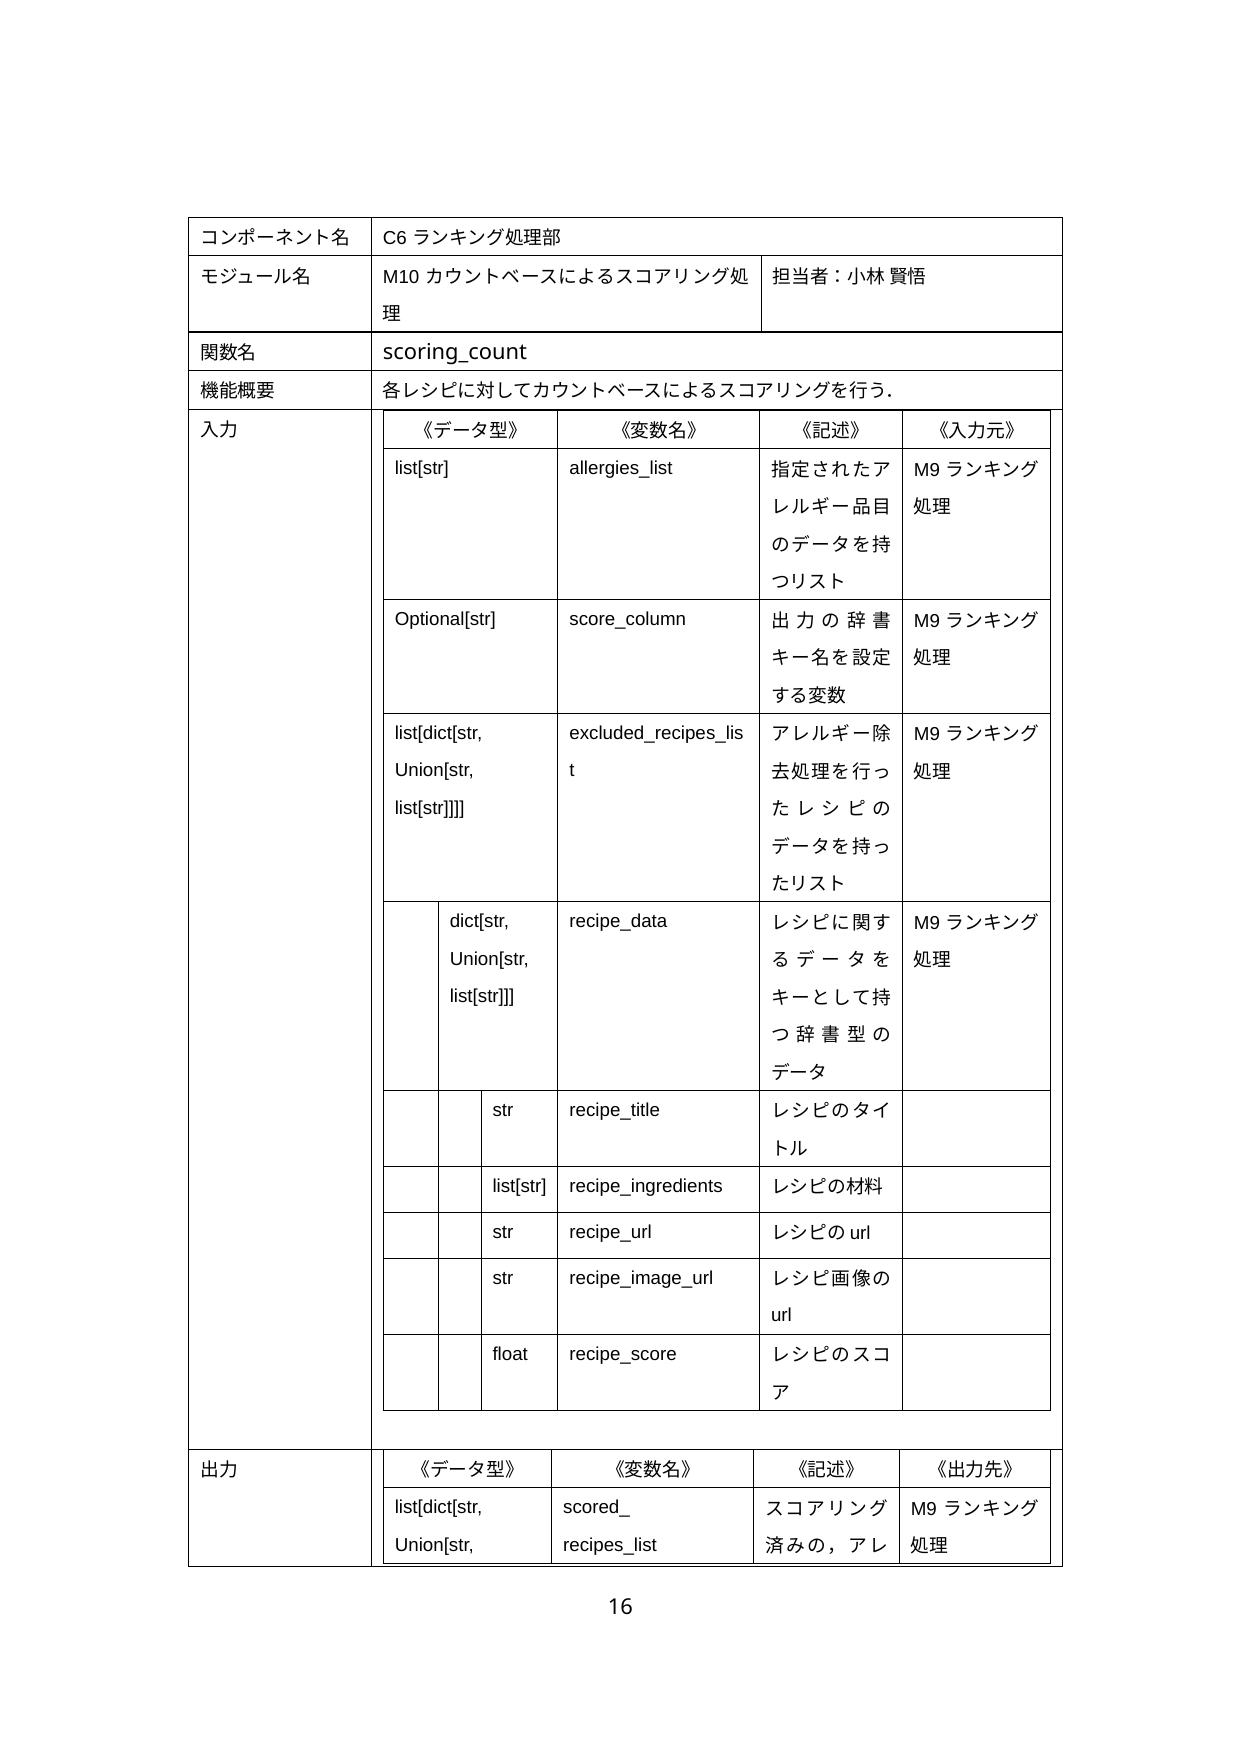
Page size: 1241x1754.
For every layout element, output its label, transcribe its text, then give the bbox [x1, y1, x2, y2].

table_cell 出力 [189, 1450, 371, 1566]
table_header コンポーネント名 [189, 218, 371, 255]
table_cell 関数名 [189, 333, 371, 370]
table_cell 入力 [189, 410, 371, 1448]
table_cell 機能概要 [189, 371, 371, 408]
table_header C6 ランキング処理部 [372, 218, 1062, 255]
table_cell 担当者：小林 賢悟 [762, 256, 1062, 331]
table_cell scoring_count [372, 333, 1062, 370]
table_cell [372, 1450, 1062, 1566]
table_cell [372, 410, 1062, 1448]
table_cell M10 カウントベースによるスコアリング処理 [372, 256, 761, 331]
table_cell 各レシピに対してカウントベースによるスコアリングを行う． [372, 371, 1062, 408]
table_cell モジュール名 [189, 256, 371, 331]
